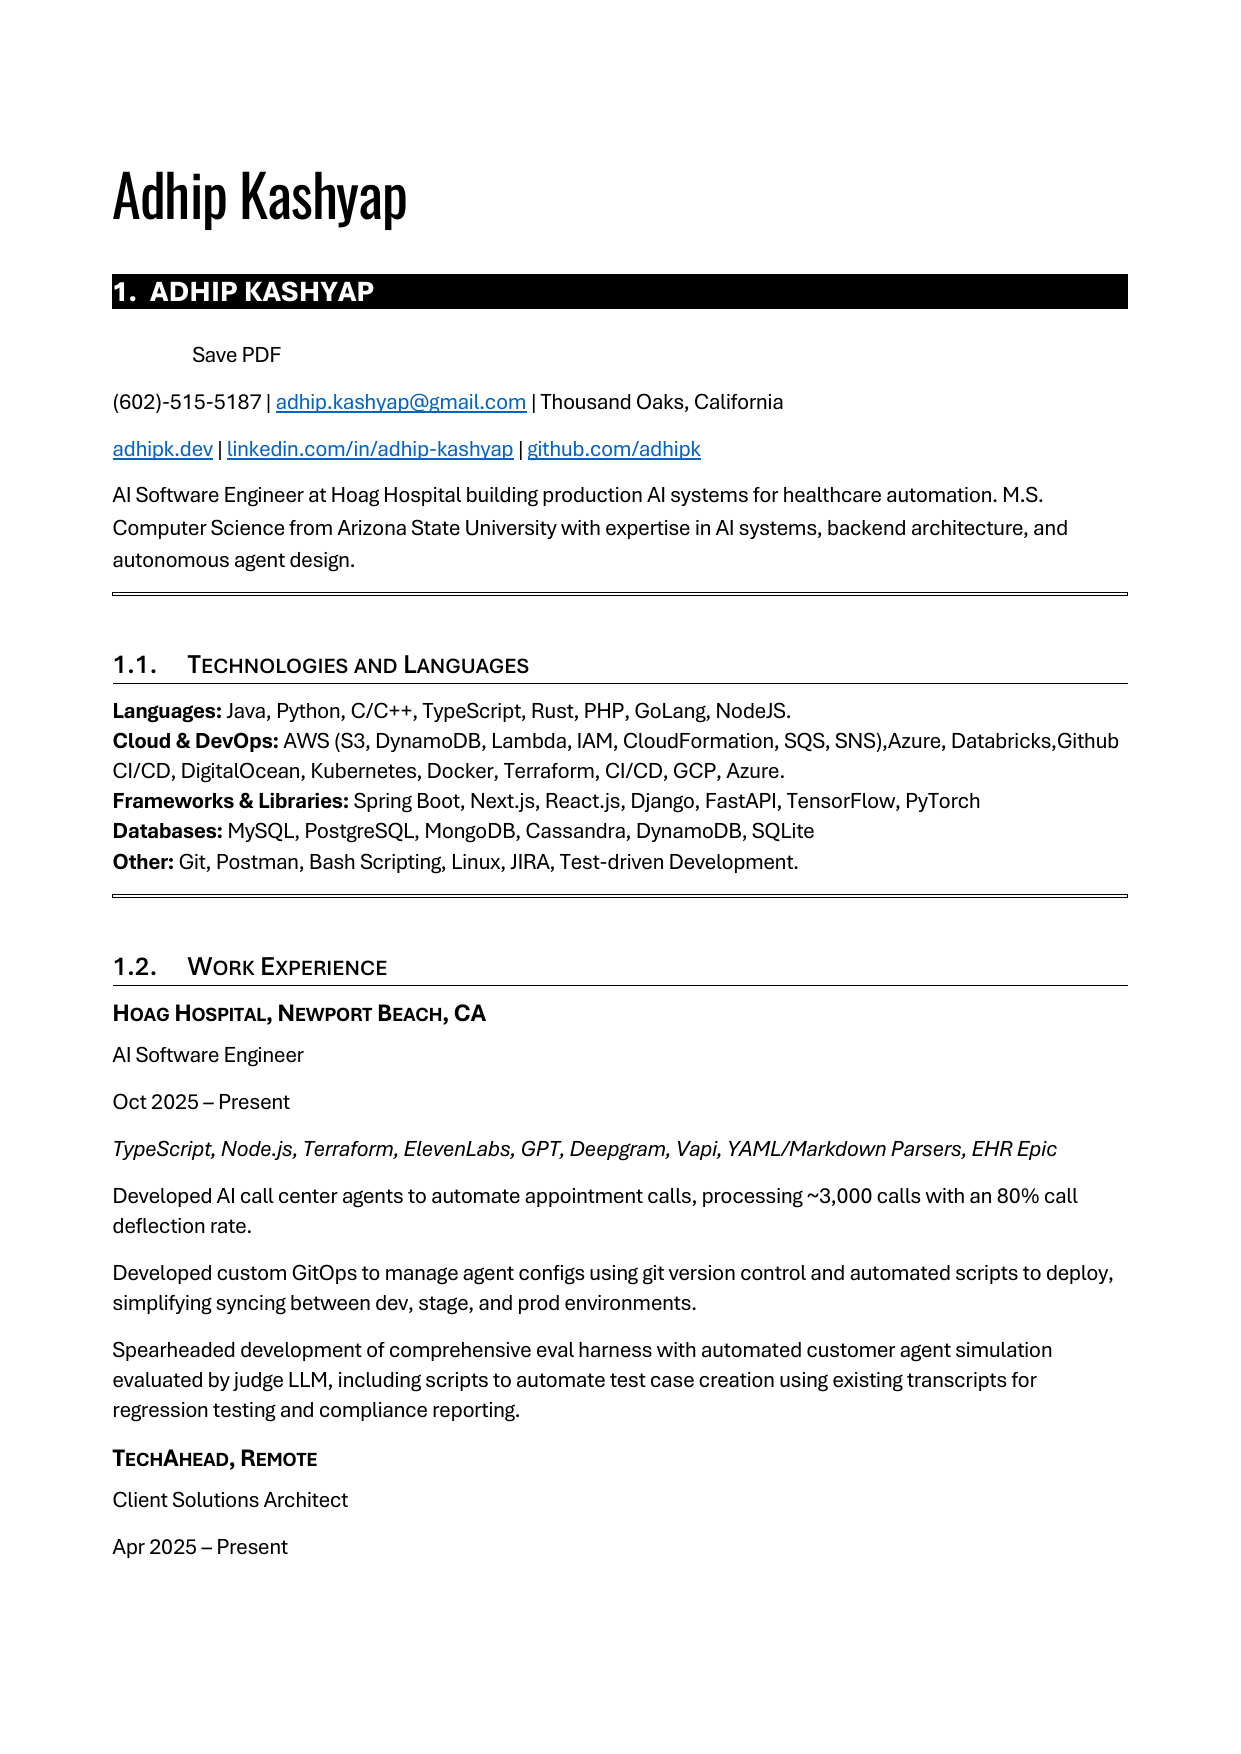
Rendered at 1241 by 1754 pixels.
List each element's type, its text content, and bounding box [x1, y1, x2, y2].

subtitle TechAhead, Remote [112, 1443, 1128, 1474]
title Adhip Kashyap [112, 150, 1128, 236]
text Oct 2025 – Present [112, 1088, 1128, 1116]
subtitle Hoag Hospital, Newport Beach, CA [112, 998, 1128, 1029]
text TypeScript, Node.js, Terraform, ElevenLabs, GPT, Deepgram, Vapi, YAML/Markdown Parsers, EHR Epic [112, 1135, 1128, 1163]
text AI Software Engineer at Hoag Hospital building production AI systems for healthcare automation. M.S. Computer Science from Arizona State University with expertise in AI systems, backend architecture, and autonomous agent design. [112, 481, 1128, 574]
subtitle Adhip Kashyap [112, 274, 1128, 309]
subtitle Technologies and Languages [112, 648, 1128, 684]
subtitle Work Experience [112, 949, 1128, 986]
text (602)-515-5187 | adhip.kashyap@gmail.com | Thousand Oaks, California [112, 388, 1128, 416]
text adhipk.dev | linkedin.com/in/adhip-kashyap | github.com/adhipk [112, 434, 1128, 463]
text Apr 2025 – Present [112, 1533, 1128, 1561]
